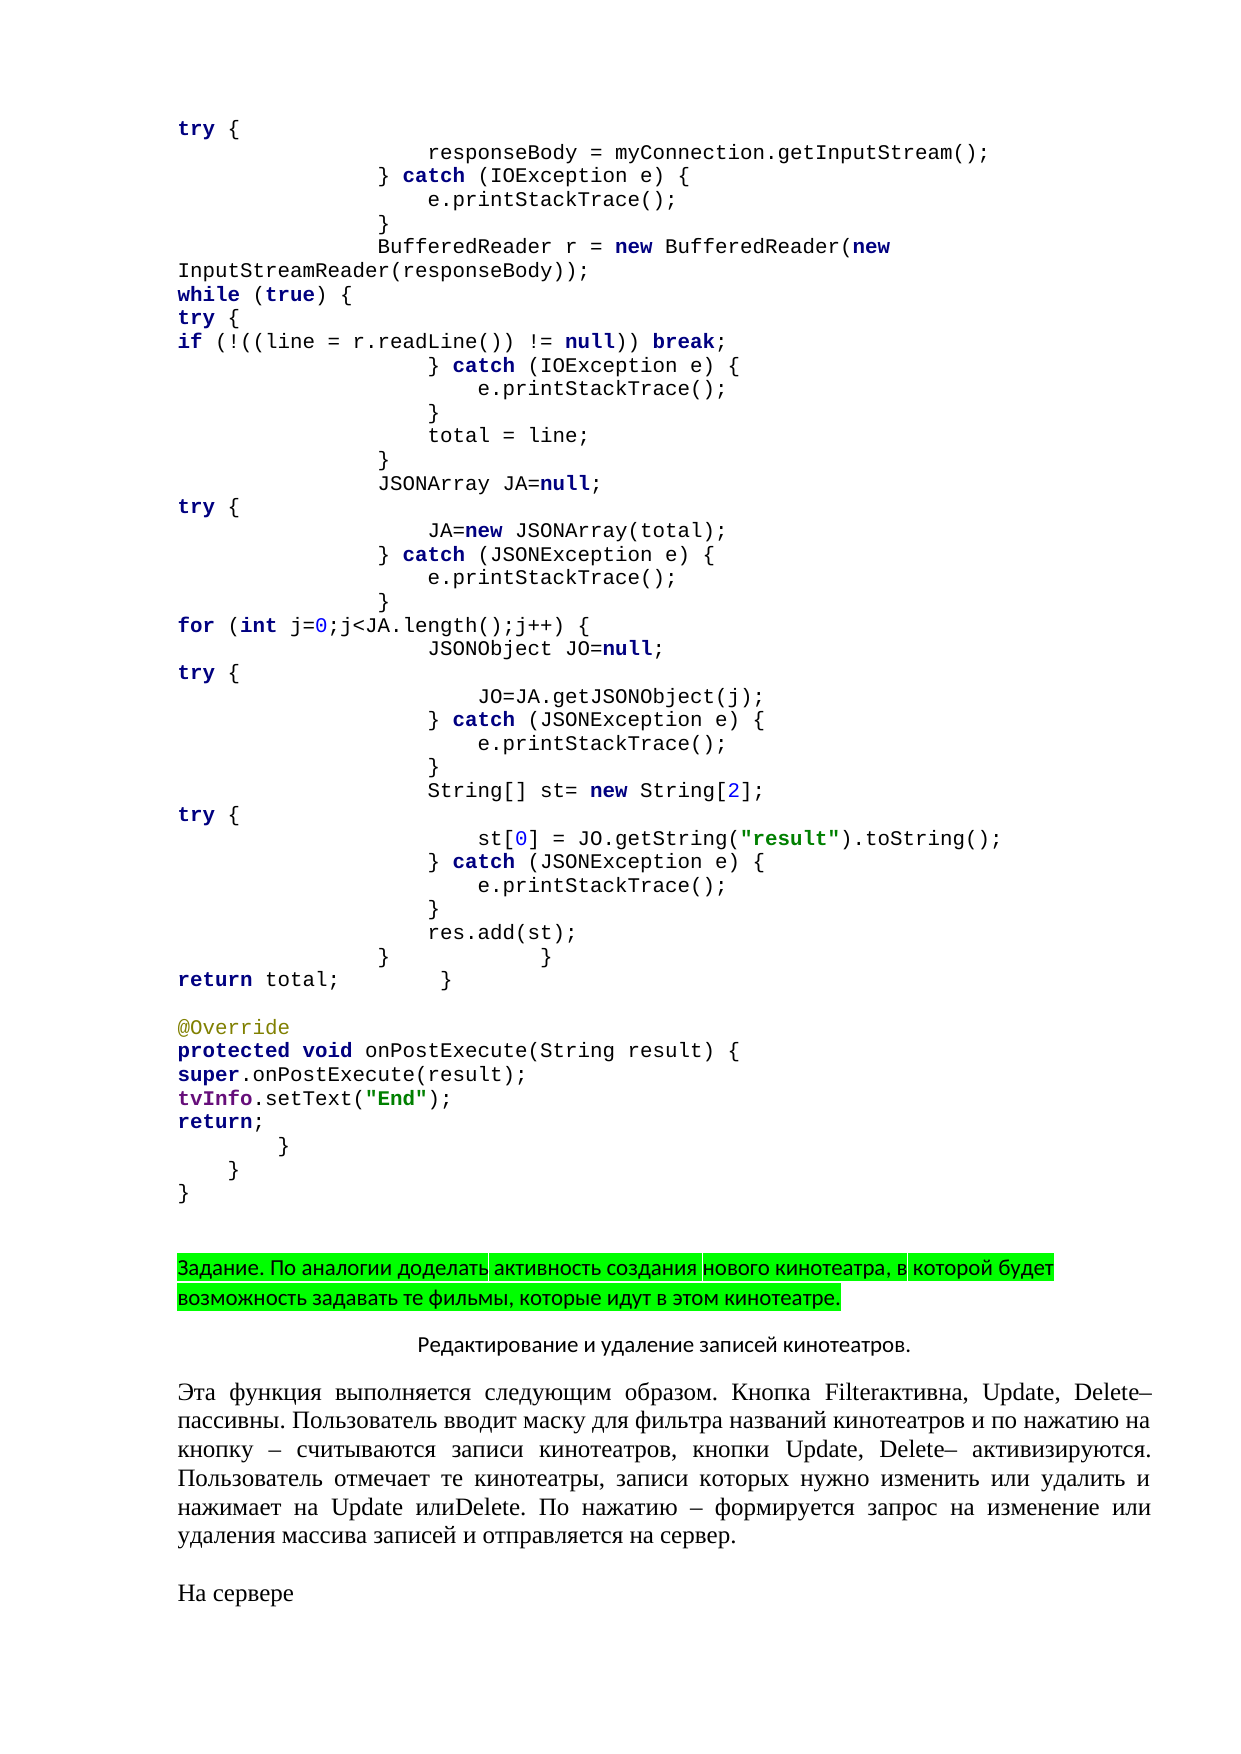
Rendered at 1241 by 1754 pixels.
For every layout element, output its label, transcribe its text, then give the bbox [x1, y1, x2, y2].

text Редактирование и удаление записей кинотеатров. [177, 1330, 1152, 1358]
text Эта функция выполняется следующим образом. Кнопка Filterактивна, Update, Delete– пассивны. Пользователь вводит маску для фильтра названий кинотеатров и по нажатию на кнопку – считываются записи кинотеатров, кнопки Update, Delete– активизируются. Пользователь отмечает те кинотеатры, записи которых нужно изменить или удалить и нажимает на Update илиDelete. По нажатию – формируется запрос на изменение или удаления массива записей и отправляется на сервер. [177, 1377, 1152, 1549]
text На сервере [177, 1578, 1152, 1607]
text Задание. По аналогии доделать активность создания нового кинотеатра, в которой будет возможность задавать те фильмы, которые идут в этом кинотеатре. [177, 1253, 1152, 1311]
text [177, 118, 1152, 1206]
